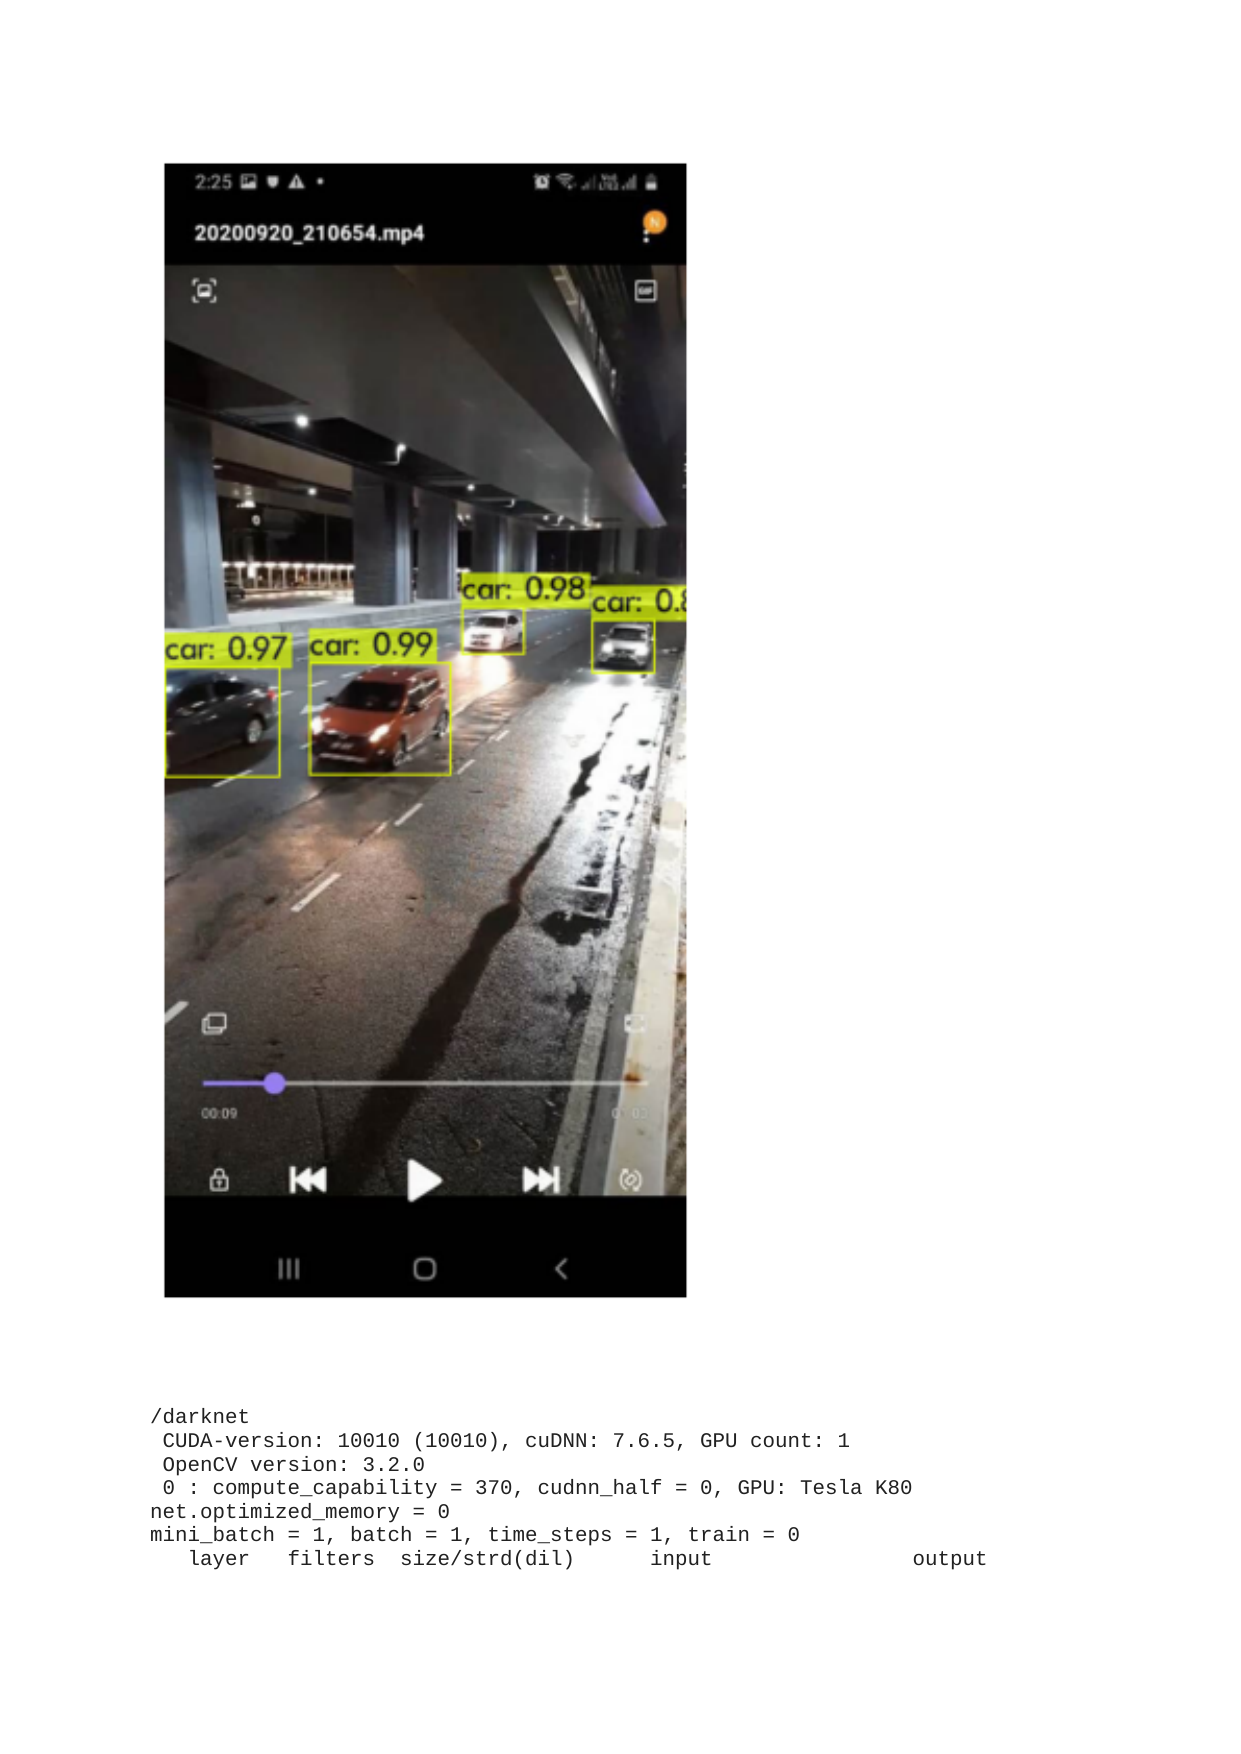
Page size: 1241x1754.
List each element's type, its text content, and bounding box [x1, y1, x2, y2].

text layer filters size/strd(dil) input output [150, 1548, 1090, 1572]
text mini_batch = 1, batch = 1, time_steps = 1, train = 0 [150, 1524, 1090, 1548]
text CUDA-version: 10010 (10010), cuDNN: 7.6.5, GPU count: 1 [150, 1430, 1090, 1453]
text /darknet [150, 1406, 1090, 1430]
text 0 : compute_capability = 370, cudnn_half = 0, GPU: Tesla K80 [150, 1477, 1090, 1501]
picture [150, 150, 702, 1313]
text net.optimized_memory = 0 [150, 1501, 1090, 1524]
text OpenCV version: 3.2.0 [150, 1453, 1090, 1477]
